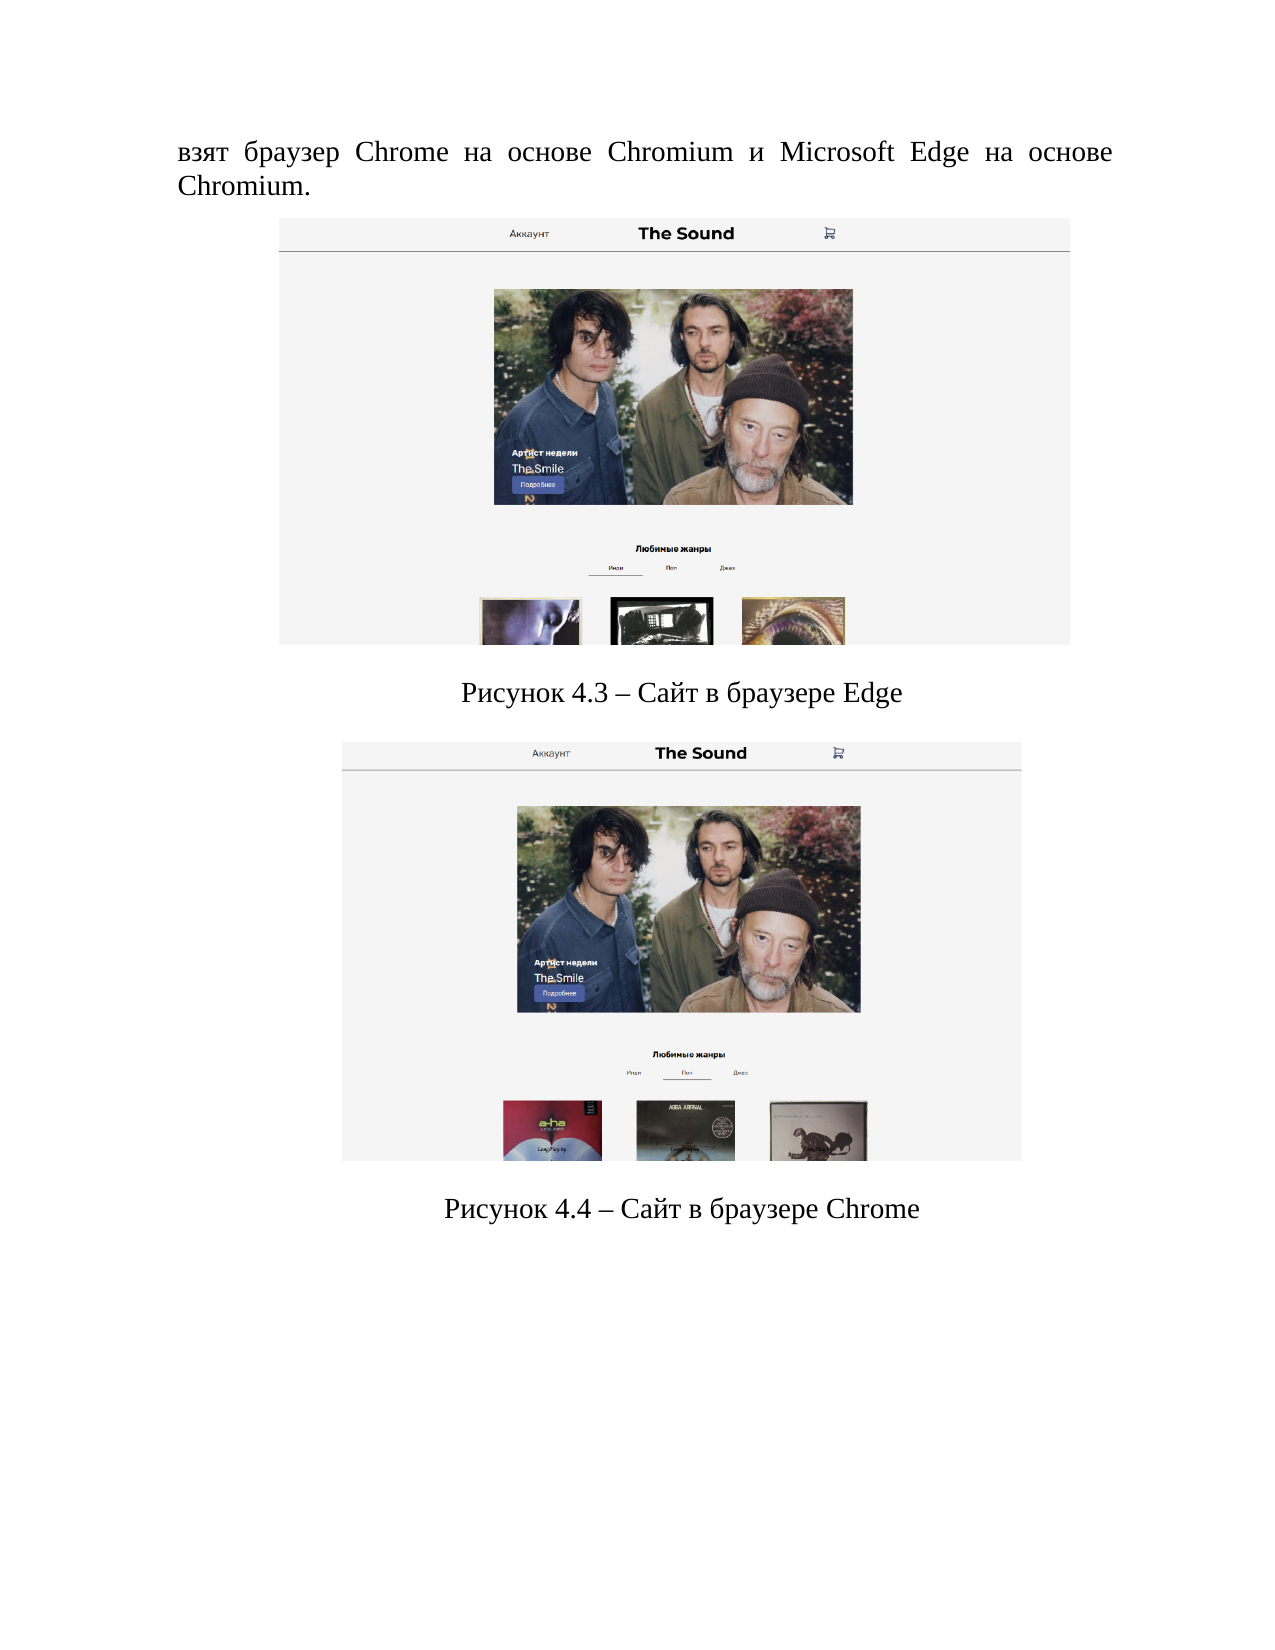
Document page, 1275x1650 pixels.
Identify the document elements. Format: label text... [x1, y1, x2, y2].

text Рисунок 4.3 – Сайт в браузере Edge [251, 675, 1113, 709]
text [177, 134, 1113, 201]
picture [342, 742, 1022, 1161]
picture [279, 218, 1070, 645]
text Рисунок 4.4 – Сайт в браузере Chrome [251, 1191, 1113, 1224]
